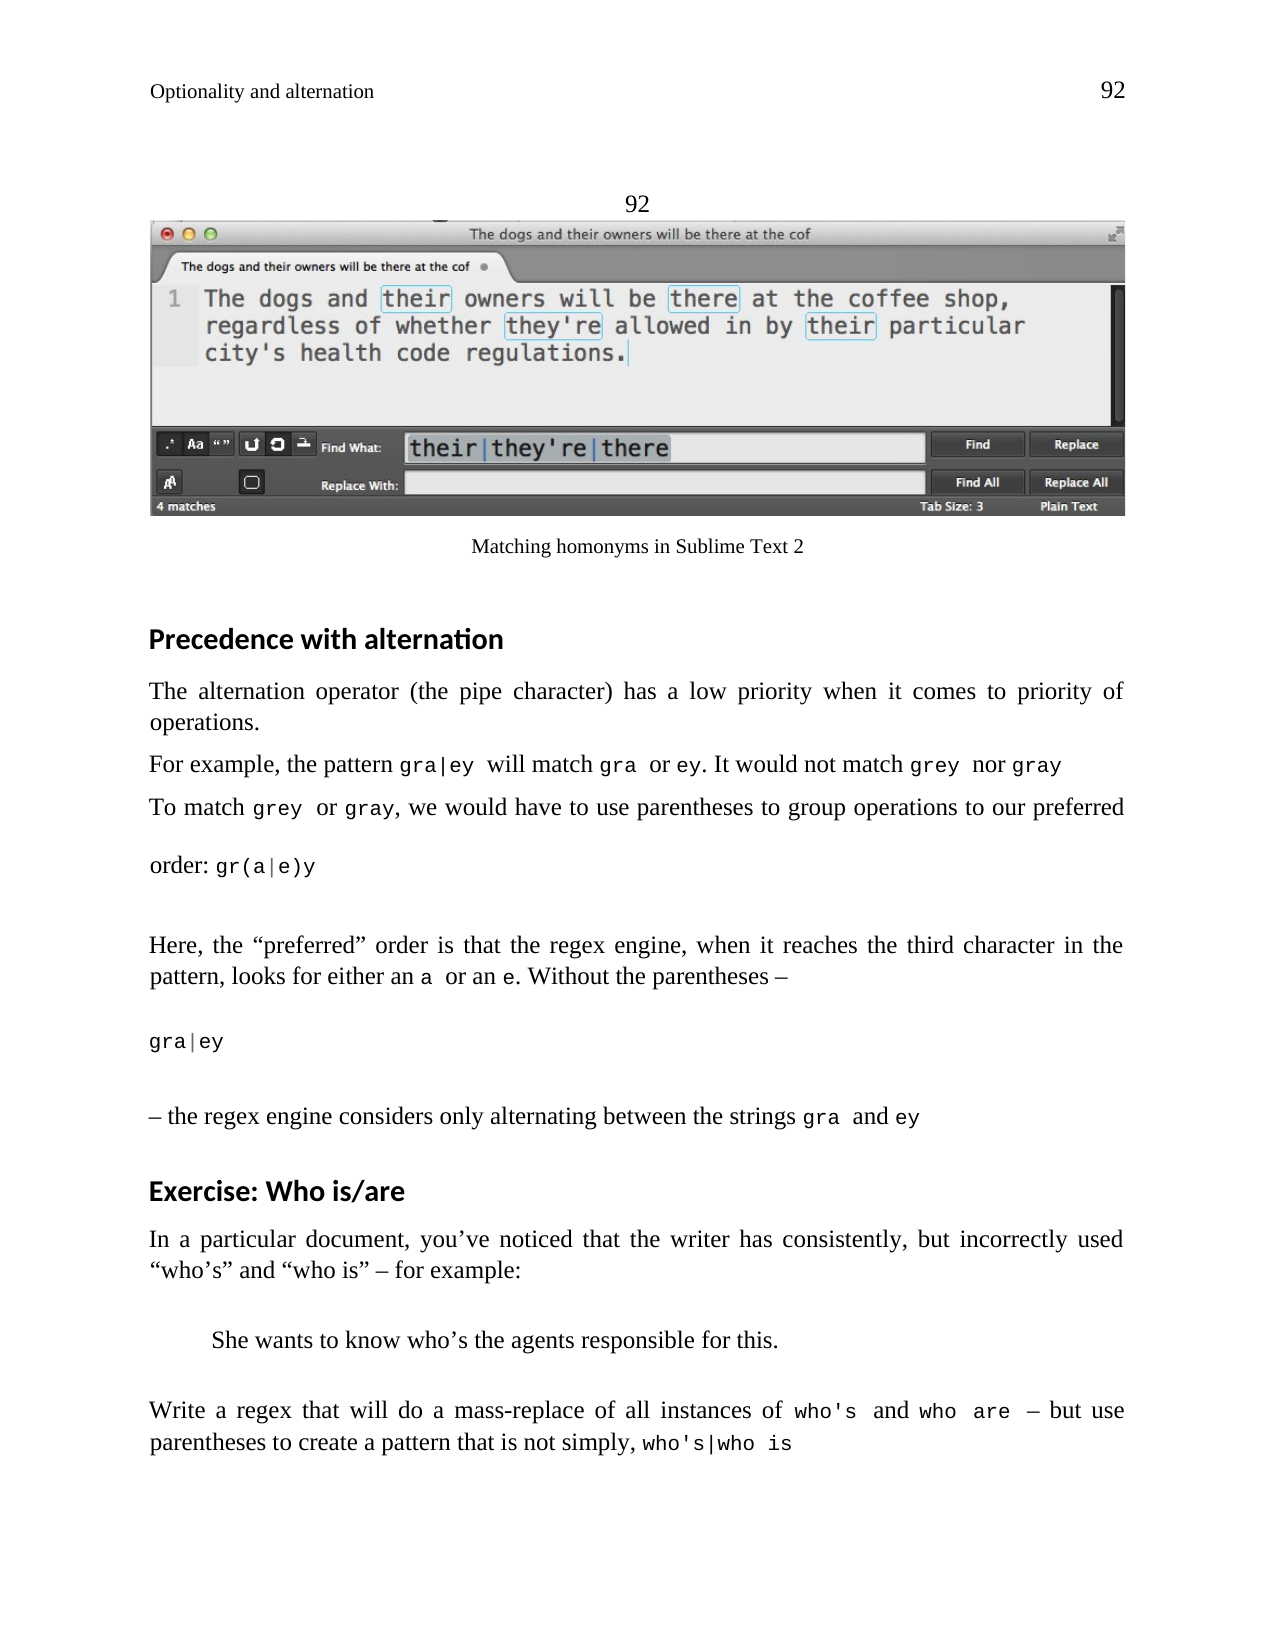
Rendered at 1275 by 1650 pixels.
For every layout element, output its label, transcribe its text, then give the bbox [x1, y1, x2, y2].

subtitle Precedence with alternation [148, 620, 1126, 657]
text gra|ey [148, 1031, 1074, 1055]
text Write a regex that will do a mass-replace of all instances of who's and who are – but use parentheses to create a pattern that is not simply, who's|who is [148, 1395, 1125, 1456]
text She wants to know who’s the agents responsible for this. [211, 1325, 1125, 1354]
text 92 [168, 189, 1107, 218]
text – the regex engine considers only alternating between the strings gra and ey [148, 1101, 1125, 1130]
text Here, the “preferred” order is that the regex engine, when it reaches the third character in the pattern, looks for either an a or an e. Without the parentheses – [148, 930, 1125, 991]
text Matching homonyms in Sublime Text 2 [150, 534, 1125, 558]
text In a particular document, you’ve noticed that the writer has consistently, but incorrectly used “who’s” and “who is” – for example: [148, 1224, 1125, 1284]
text For example, the pattern gra|ey will match gra or ey. It would not match grey nor gray [148, 749, 1125, 779]
subtitle Exercise: Who is/are [148, 1172, 1126, 1209]
picture [150, 220, 1125, 516]
text The alternation operator (the pipe character) has a low priority when it comes to priority of operations. [148, 676, 1125, 736]
text To match grey or gray, we would have to use parentheses to group operations to our preferred order: gr(a|e)y [148, 792, 1125, 879]
